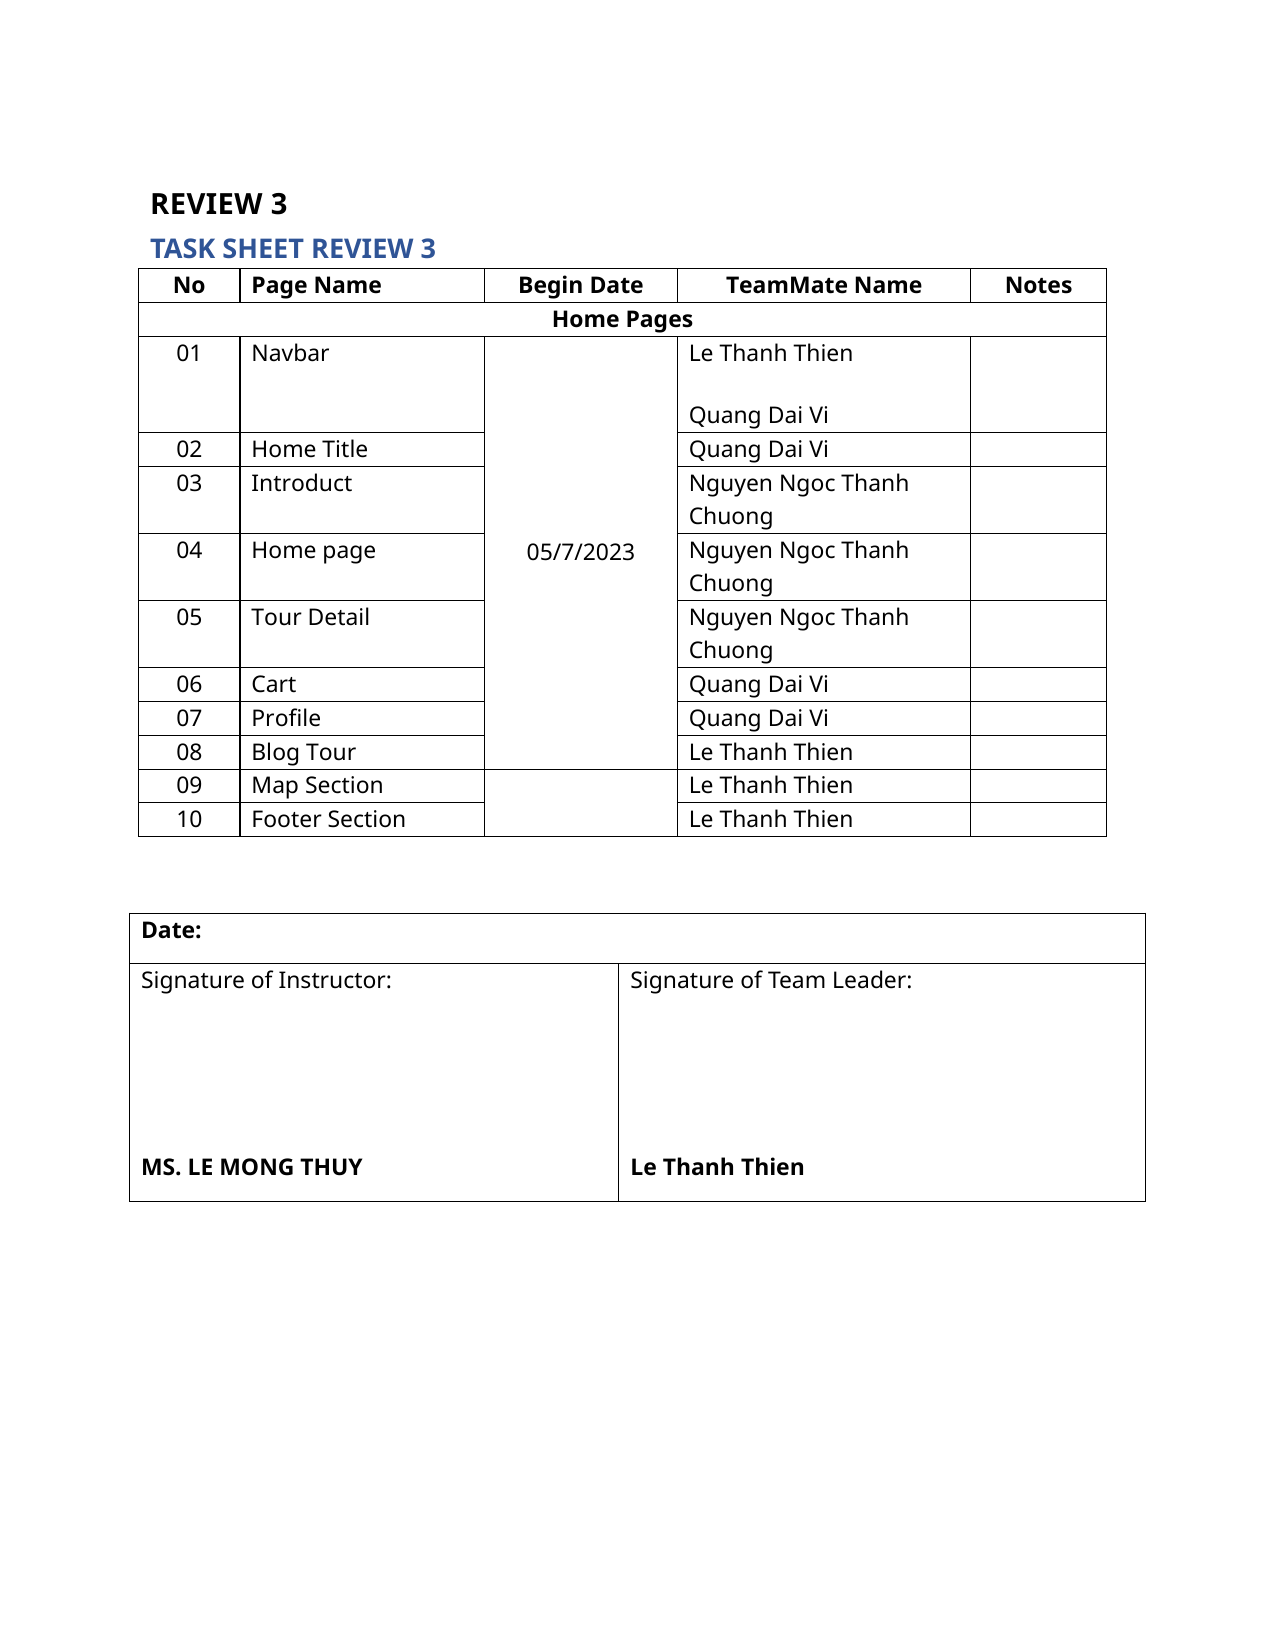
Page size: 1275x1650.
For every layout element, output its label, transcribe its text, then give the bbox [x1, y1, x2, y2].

table_cell Quang Dai Vi [678, 702, 970, 734]
table_cell Signature of Instructor: MS. LE MONG THUY [130, 964, 618, 1201]
table_cell 01 [139, 337, 239, 432]
table_cell 02 [139, 433, 239, 466]
table_cell Home Title [241, 433, 484, 466]
table_cell [971, 337, 1106, 432]
table_cell [485, 770, 677, 836]
table_cell Le Thanh Thien [678, 770, 970, 802]
table_cell 08 [139, 736, 239, 768]
table_cell 04 [139, 534, 239, 600]
table_cell 06 [139, 668, 239, 701]
subtitle TASK SHEET REVIEW 3 [150, 229, 1125, 266]
table_cell Introduct [241, 467, 484, 533]
table_cell Nguyen Ngoc Thanh Chuong [678, 534, 970, 600]
table_cell Cart [241, 668, 484, 701]
table_cell 09 [139, 770, 239, 802]
table_cell 03 [139, 467, 239, 533]
table_cell 07 [139, 702, 239, 734]
subtitle REVIEW 3 [150, 183, 1125, 223]
table_cell [971, 702, 1106, 734]
table_cell Map Section [241, 770, 484, 802]
table_cell Le Thanh Thien [678, 736, 970, 768]
table_cell Le Thanh Thien Quang Dai Vi [678, 337, 970, 432]
table_cell Home Pages [139, 303, 1106, 336]
table_cell Profile [241, 702, 484, 734]
table_cell [971, 467, 1106, 533]
table_cell 05/7/2023 [485, 337, 677, 768]
table_cell Tour Detail [241, 601, 484, 667]
table_cell Blog Tour [241, 736, 484, 768]
table_cell Quang Dai Vi [678, 433, 970, 466]
table_header Notes [971, 269, 1106, 302]
table_cell Nguyen Ngoc Thanh Chuong [678, 467, 970, 533]
table_header No [139, 269, 239, 302]
table_cell Navbar [241, 337, 484, 432]
table_cell Le Thanh Thien [678, 803, 970, 836]
table_cell [971, 736, 1106, 768]
table_cell Quang Dai Vi [678, 668, 970, 701]
table_cell [971, 668, 1106, 701]
table_cell Home page [241, 534, 484, 600]
table_cell Nguyen Ngoc Thanh Chuong [678, 601, 970, 667]
table_cell Signature of Team Leader: Le Thanh Thien [619, 964, 1145, 1201]
table_cell [971, 803, 1106, 836]
table_cell [971, 770, 1106, 802]
table_cell [971, 601, 1106, 667]
table_header TeamMate Name [678, 269, 970, 302]
table_header Date: [130, 914, 1145, 963]
table_cell 05 [139, 601, 239, 667]
table_header Begin Date [485, 269, 677, 302]
table_cell Footer Section [241, 803, 484, 836]
table_cell [971, 534, 1106, 600]
table_header Page Name [241, 269, 484, 302]
table_cell 10 [139, 803, 239, 836]
table_cell [971, 433, 1106, 466]
